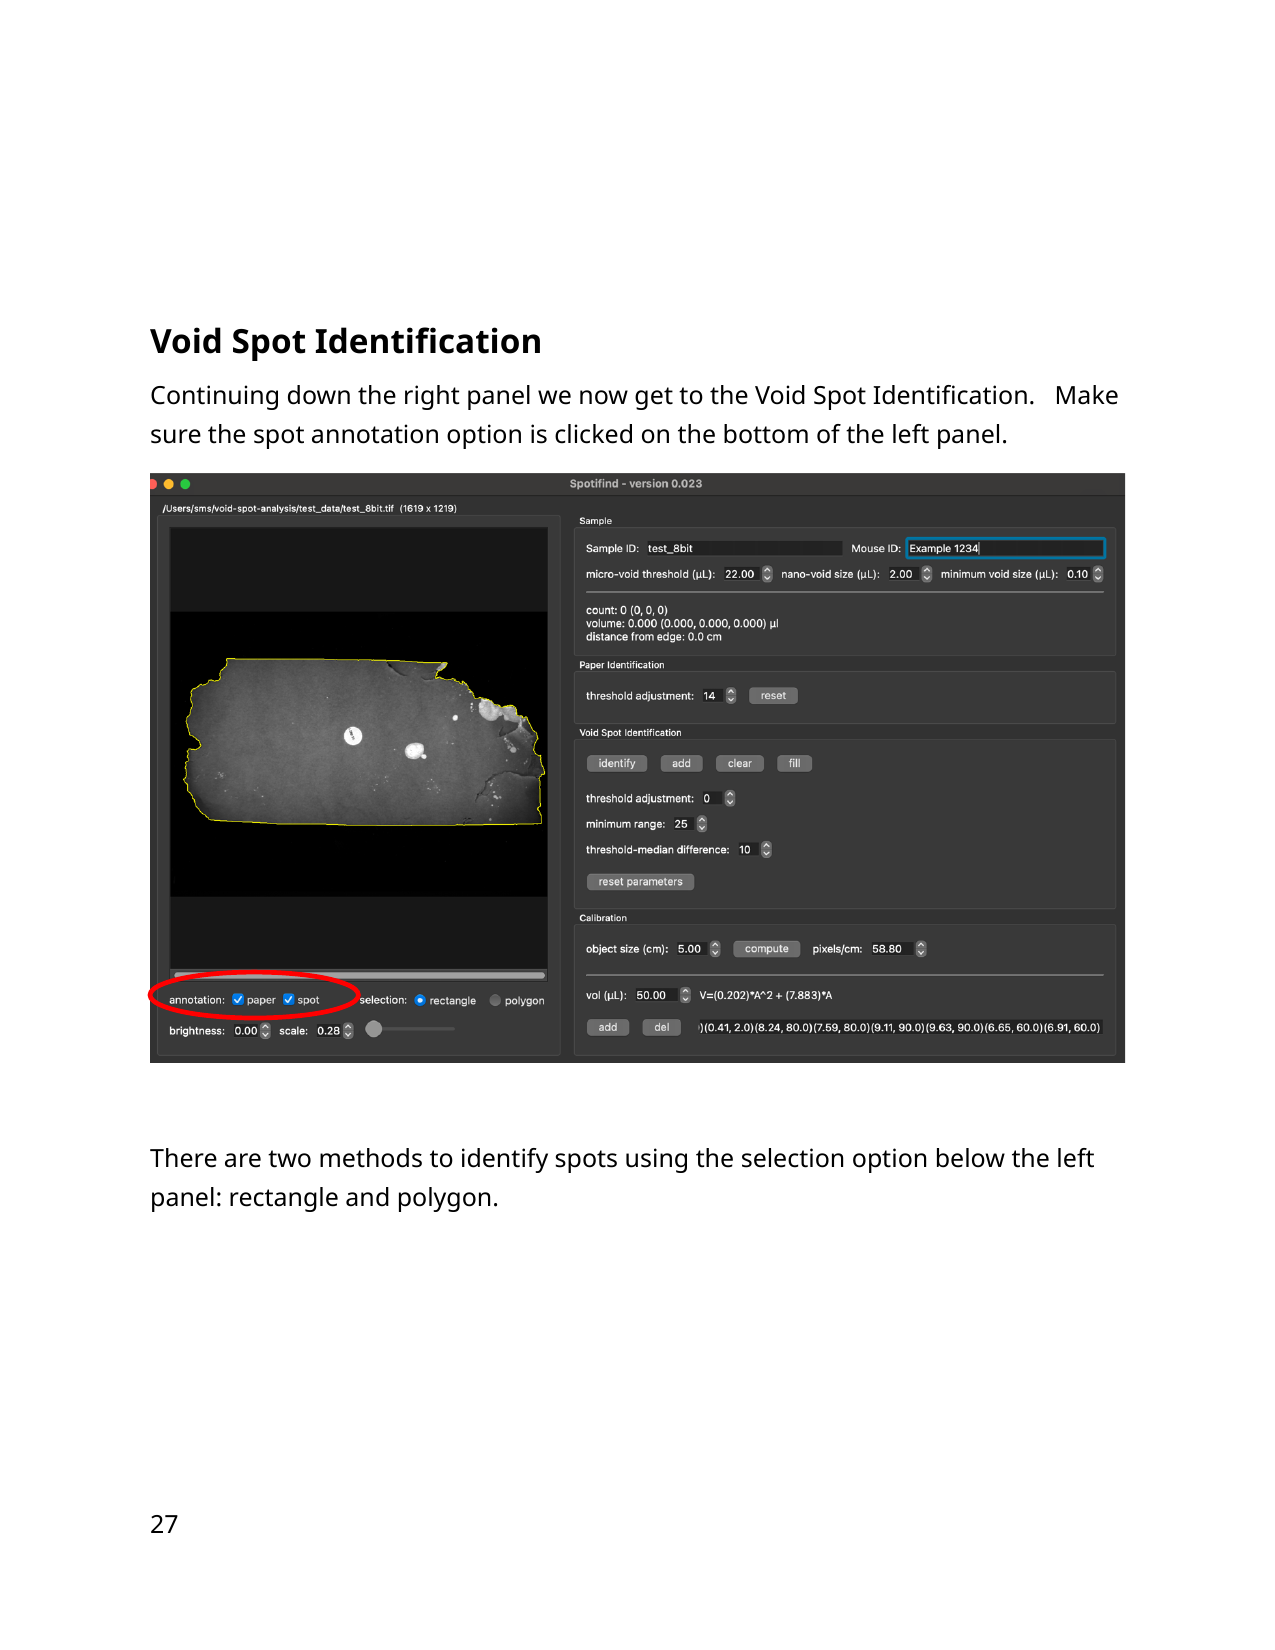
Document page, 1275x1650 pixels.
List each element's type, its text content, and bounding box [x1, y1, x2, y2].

picture [150, 473, 1125, 1063]
text Continuing down the right panel we now get to the Void Spot Identification. Make sure the spot annotation option is clicked on the bottom of the left panel. [150, 378, 1125, 451]
picture [153, 975, 355, 1015]
text There are two methods to identify spots using the selection option below the left panel: rectangle and polygon. [150, 1141, 1125, 1214]
subtitle Void Spot Identification [150, 317, 1125, 363]
